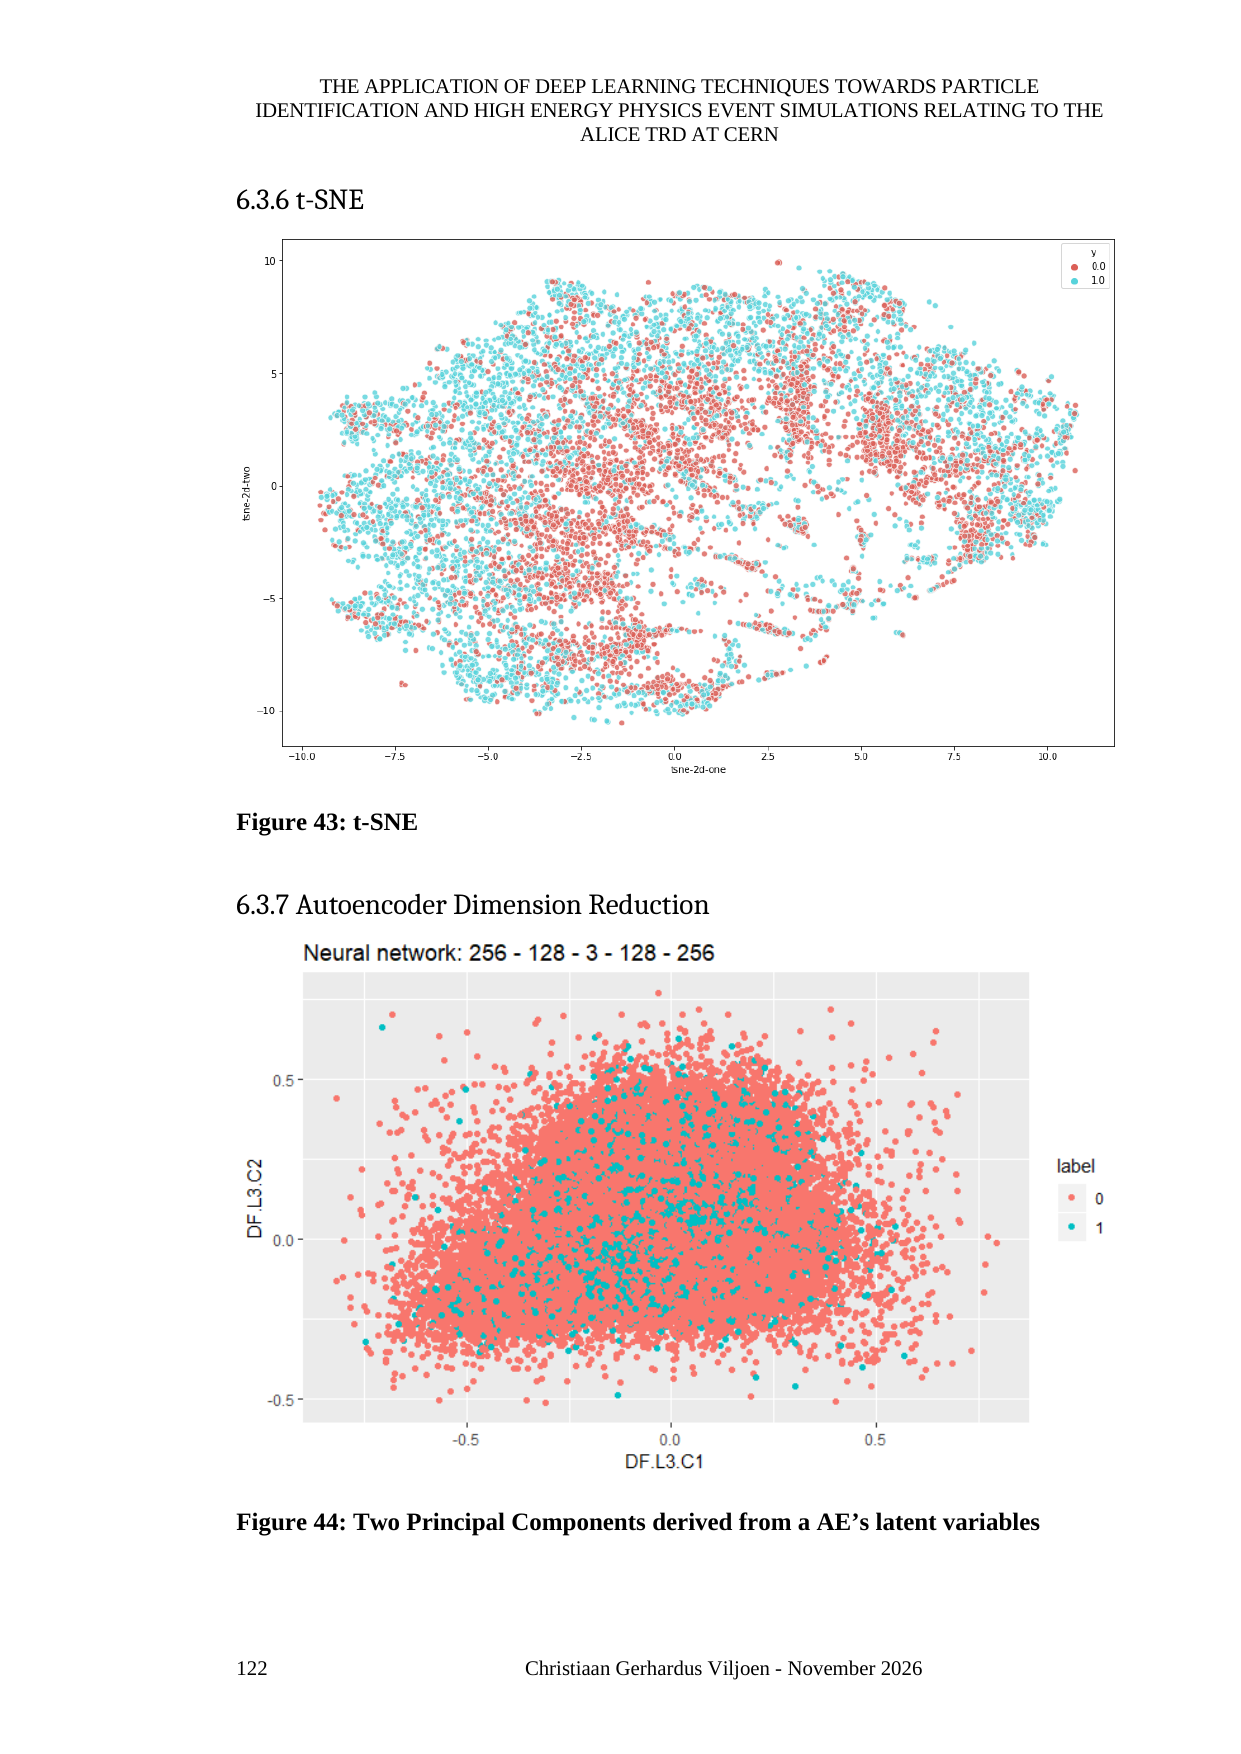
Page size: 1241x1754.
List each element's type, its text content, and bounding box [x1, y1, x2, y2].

picture [236, 229, 1123, 781]
picture [236, 933, 1123, 1481]
text Figure 43: t-SNE [236, 807, 1122, 836]
text Figure 44: Two Principal Components derived from a AE’s latent variables [236, 1507, 1122, 1536]
subtitle t-SNE [236, 183, 1122, 217]
subtitle Autoencoder Dimension Reduction [236, 888, 1122, 921]
